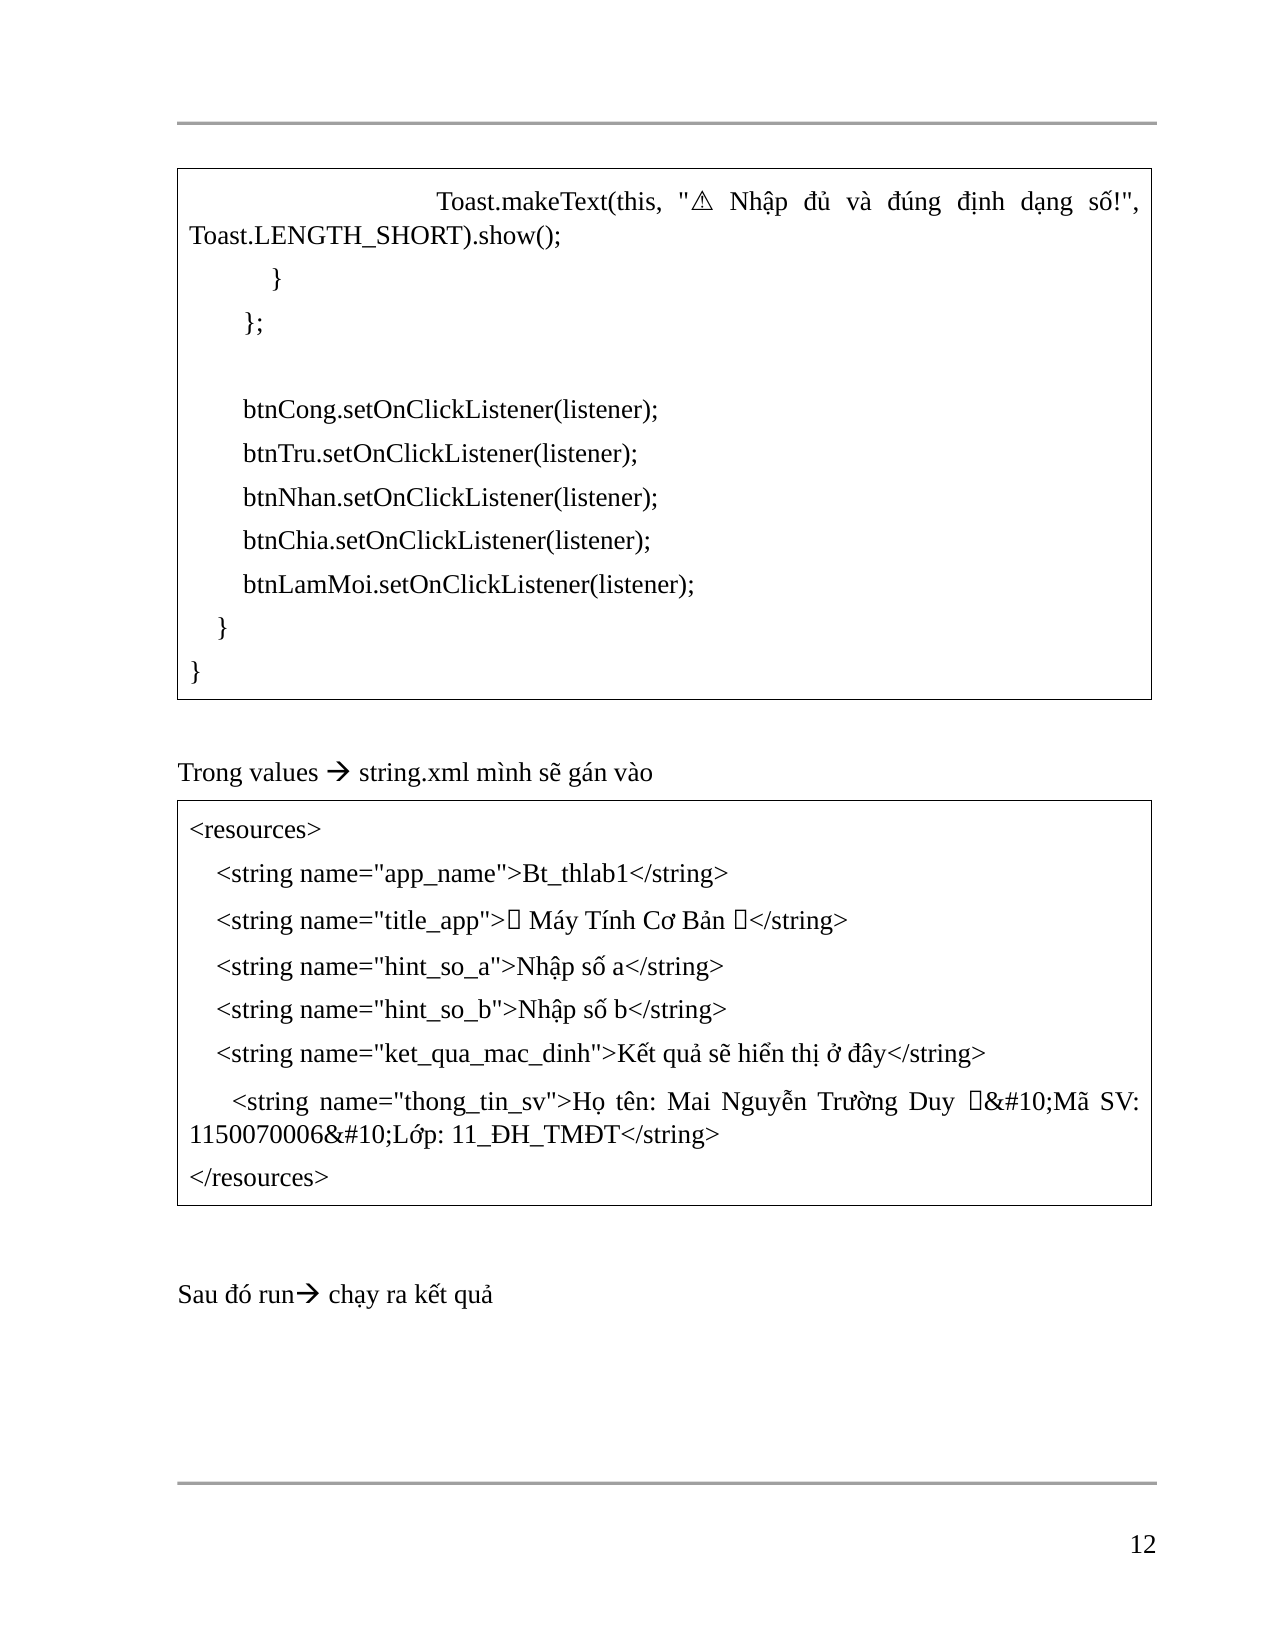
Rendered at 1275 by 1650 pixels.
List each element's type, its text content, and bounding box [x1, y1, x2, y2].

text Trong values string.xml mình sẽ gán vào [177, 756, 1156, 787]
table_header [178, 169, 1151, 699]
text Sau đó run chạy ra kết quả [177, 1278, 1156, 1309]
table_header <resources> <string name="app_name">Bt_thlab1</string> <string name="title_app">✨ Máy Tính Cơ Bản ✨</string> <string name="hint_so_a">Nhập số a</string> <string name="hint_so_b">Nhập số b</string> <string name="ket_qua_mac_dinh">Kết quả sẽ hiển thị ở đây</string> <string name="thong_tin_sv">Họ tên: Mai Nguyễn Trường Duy 🌸&#10;Mã SV: 1150070006&#10;Lớp: 11_ĐH_TMĐT</string> </resources> [178, 801, 1151, 1205]
